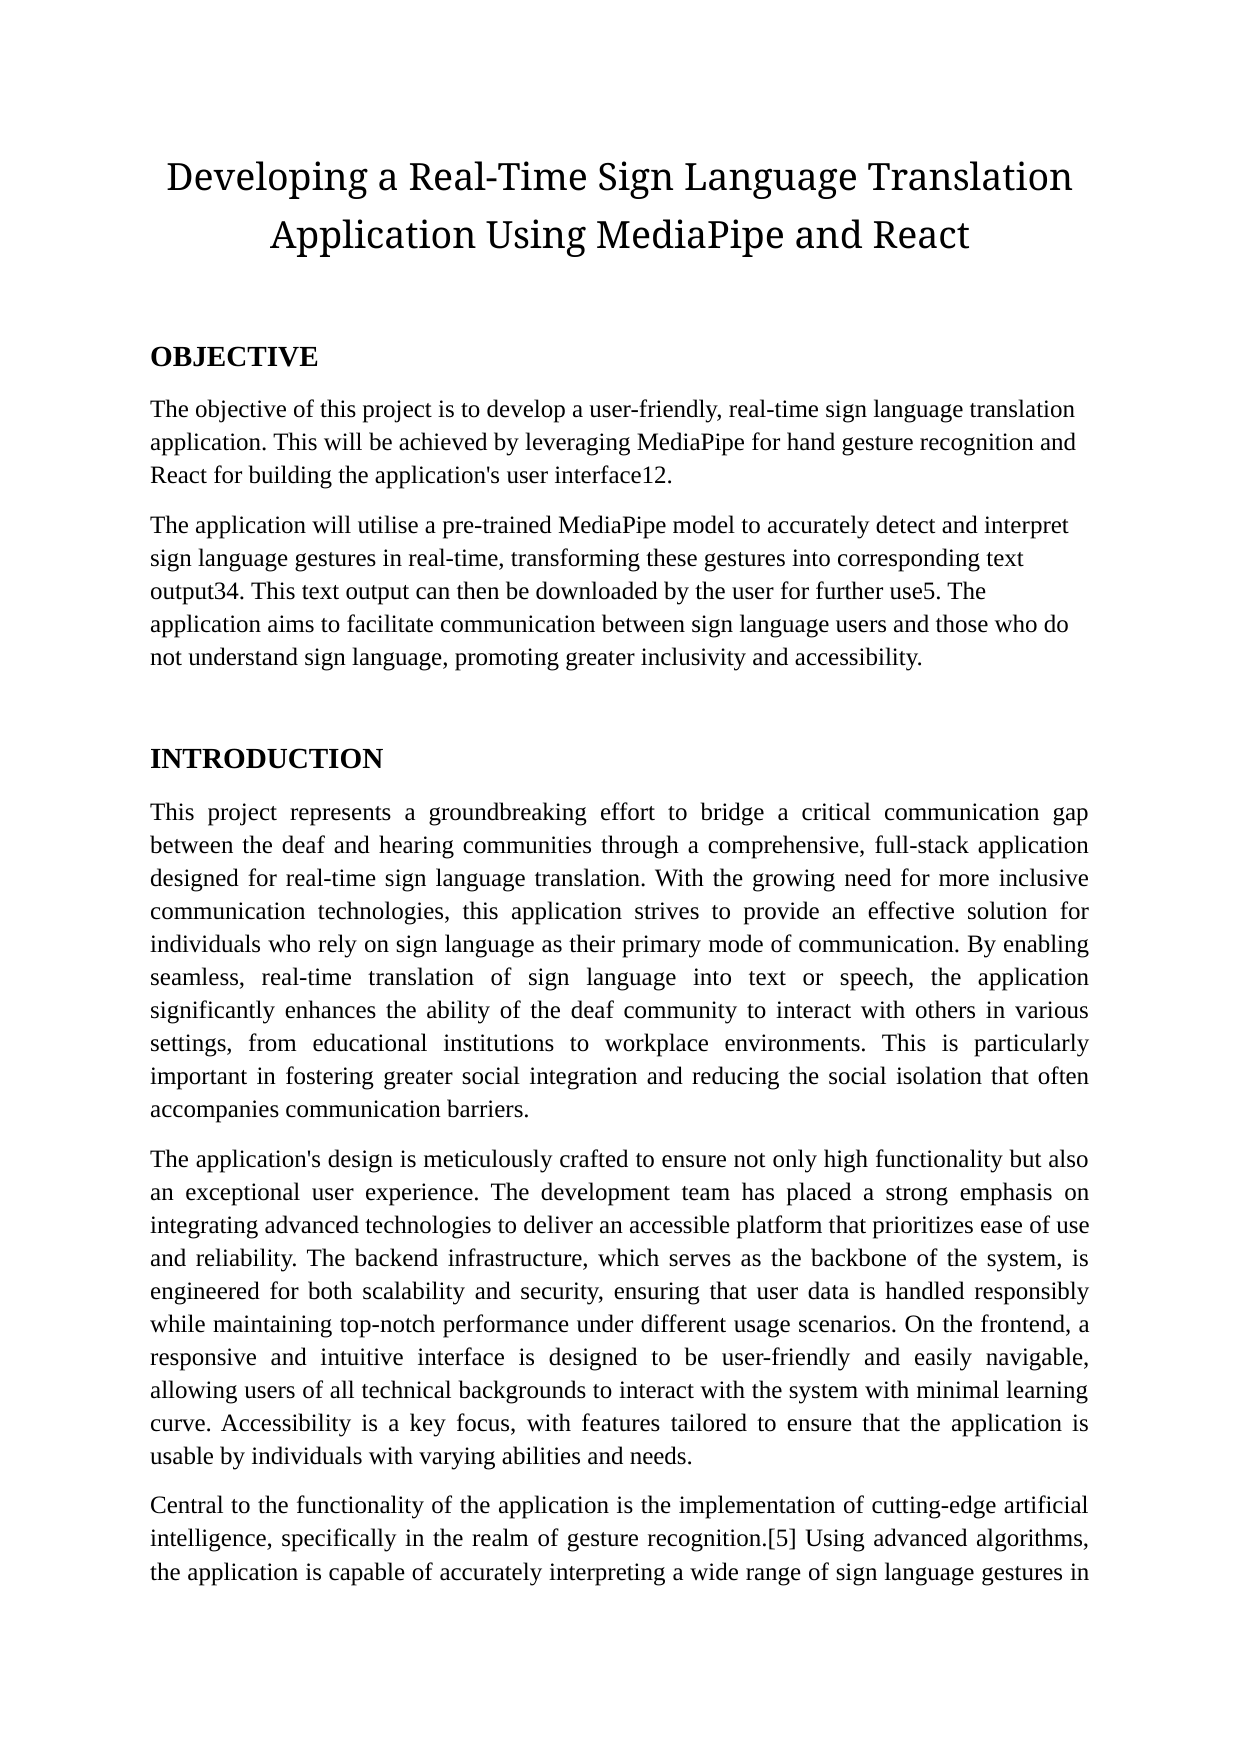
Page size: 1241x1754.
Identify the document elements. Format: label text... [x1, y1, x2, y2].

text Developing a Real-Time Sign Language Translation Application Using MediaPipe and React [150, 150, 1090, 260]
text OBJECTIVE [150, 339, 1090, 373]
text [150, 1491, 1090, 1585]
text This project represents a groundbreaking effort to bridge a critical communication gap between the deaf and hearing communities through a comprehensive, full-stack application designed for real-time sign language translation. With the growing need for more inclusive communication technologies, this application strives to provide an effective solution for individuals who rely on sign language as their primary mode of communication. By enabling seamless, real-time translation of sign language into text or speech, the application significantly enhances the ability of the deaf community to interact with others in various settings, from educational institutions to workplace environments. This is particularly important in fostering greater social integration and reducing the social isolation that often accompanies communication barriers. [150, 797, 1090, 1123]
text INTRODUCTION [150, 742, 1090, 775]
text The application will utilise a pre-trained MediaPipe model to accurately detect and interpret sign language gestures in real-time, transforming these gestures into corresponding text output34. This text output can then be downloaded by the user for further use5. The application aims to facilitate communication between sign language users and those who do not understand sign language, promoting greater inclusivity and accessibility. [150, 510, 1090, 671]
text The objective of this project is to develop a user-friendly, real-time sign language translation application. This will be achieved by leveraging MediaPipe for hand gesture recognition and React for building the application's user interface12. [150, 394, 1090, 489]
text The application's design is meticulously crafted to ensure not only high functionality but also an exceptional user experience. The development team has placed a strong emphasis on integrating advanced technologies to deliver an accessible platform that prioritizes ease of use and reliability. The backend infrastructure, which serves as the backbone of the system, is engineered for both scalability and security, ensuring that user data is handled responsibly while maintaining top-notch performance under different usage scenarios. On the frontend, a responsive and intuitive interface is designed to be user-friendly and easily navigable, allowing users of all technical backgrounds to interact with the system with minimal learning curve. Accessibility is a key focus, with features tailored to ensure that the application is usable by individuals with varying abilities and needs. [150, 1144, 1090, 1469]
